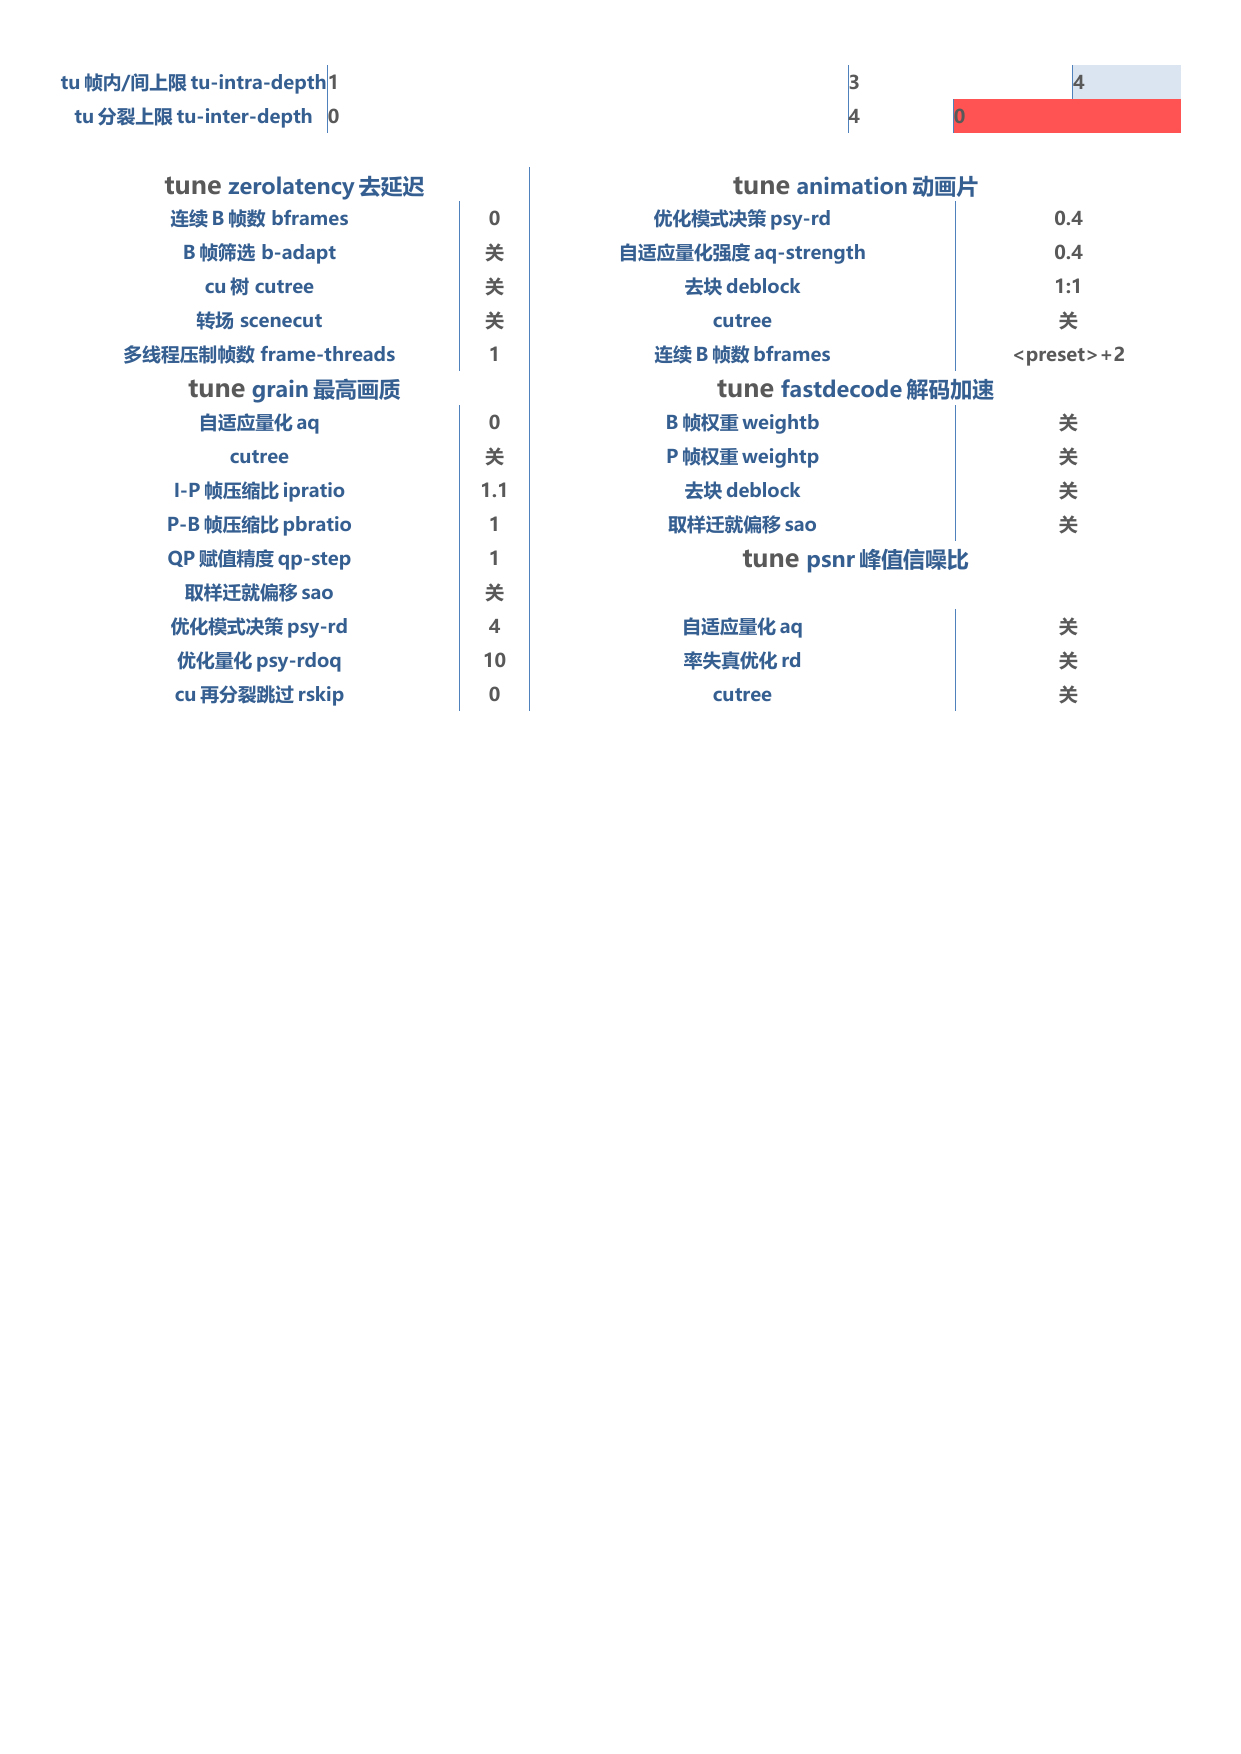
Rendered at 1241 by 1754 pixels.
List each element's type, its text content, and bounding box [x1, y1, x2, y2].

table_cell 优化量化psy-rdoq [59, 643, 459, 677]
table_cell 3 [849, 65, 1072, 99]
table_cell 关 [956, 677, 1181, 711]
table_cell tu帧内/间上限tu-intra-depth [59, 65, 327, 99]
table_cell 关 [956, 303, 1181, 337]
table_cell I-P帧压缩比ipratio [59, 473, 459, 507]
table_cell 关 [956, 643, 1181, 677]
table_cell 10 [460, 643, 529, 677]
table_cell 0 [460, 677, 529, 711]
table_cell 1.1 [460, 473, 529, 507]
table_cell 1 [328, 65, 848, 99]
table_cell 4 [460, 609, 529, 643]
table_cell tune grain最高画质 [59, 371, 529, 405]
table_cell <preset>+2 [956, 337, 1181, 371]
table_cell 去块deblock [530, 473, 955, 507]
table_cell 1 [460, 507, 529, 541]
table_cell 关 [460, 439, 529, 473]
table_cell 关 [460, 575, 529, 609]
table_cell tune fastdecode解码加速 [530, 371, 1181, 405]
table_cell 关 [956, 439, 1181, 473]
table_cell cutree [530, 303, 955, 337]
table_cell QP赋值精度qp-step [59, 541, 459, 575]
table_cell 0.4 [956, 235, 1181, 269]
table_cell 0 [460, 405, 529, 439]
table_cell 1 [460, 541, 529, 575]
table_cell 自适应量化aq [530, 609, 955, 643]
table_cell 0 [460, 201, 529, 235]
table_cell 多线程压制帧数 frame-threads [59, 337, 459, 371]
table_header tune zerolatency去延迟 [59, 167, 529, 201]
table_cell 连续B帧数bframes [530, 337, 955, 371]
table_cell 4 [849, 99, 953, 133]
table_cell 0.4 [956, 201, 1181, 235]
table_cell 4 [1073, 65, 1181, 99]
table_cell 关 [460, 269, 529, 303]
table_cell 优化模式决策psy-rd [59, 609, 459, 643]
table_cell tune psnr峰值信噪比 [530, 541, 1181, 609]
table_cell 取样迁就偏移sao [59, 575, 459, 609]
table_cell 0 [954, 99, 1181, 133]
table_cell tu分裂上限tu-inter-depth [59, 99, 327, 133]
table_cell cu再分裂跳过rskip [59, 677, 459, 711]
table_cell 关 [460, 235, 529, 269]
table_cell 自适应量化强度aq-strength [530, 235, 955, 269]
table_cell 关 [460, 303, 529, 337]
table_cell cu树 cutree [59, 269, 459, 303]
table_cell cutree [530, 677, 955, 711]
table_cell 关 [956, 507, 1181, 541]
table_cell 连续B帧数 bframes [59, 201, 459, 235]
table_cell 1:1 [956, 269, 1181, 303]
table_cell 率失真优化rd [530, 643, 955, 677]
table_cell 0 [328, 99, 848, 133]
table_cell 关 [956, 405, 1181, 439]
table_cell 关 [956, 473, 1181, 507]
table_cell 转场 scenecut [59, 303, 459, 337]
table_cell 取样迁就偏移sao [530, 507, 955, 541]
table_cell 关 [956, 609, 1181, 643]
table_cell B帧筛选 b-adapt [59, 235, 459, 269]
table_cell cutree [59, 439, 459, 473]
table_cell 优化模式决策psy-rd [530, 201, 955, 235]
table_cell 自适应量化aq [59, 405, 459, 439]
table_cell P-B帧压缩比pbratio [59, 507, 459, 541]
table_header tune animation动画片 [530, 167, 1181, 201]
table_cell P帧权重weightp [530, 439, 955, 473]
table_cell B帧权重weightb [530, 405, 955, 439]
table_cell 去块deblock [530, 269, 955, 303]
table_cell 1 [460, 337, 529, 371]
